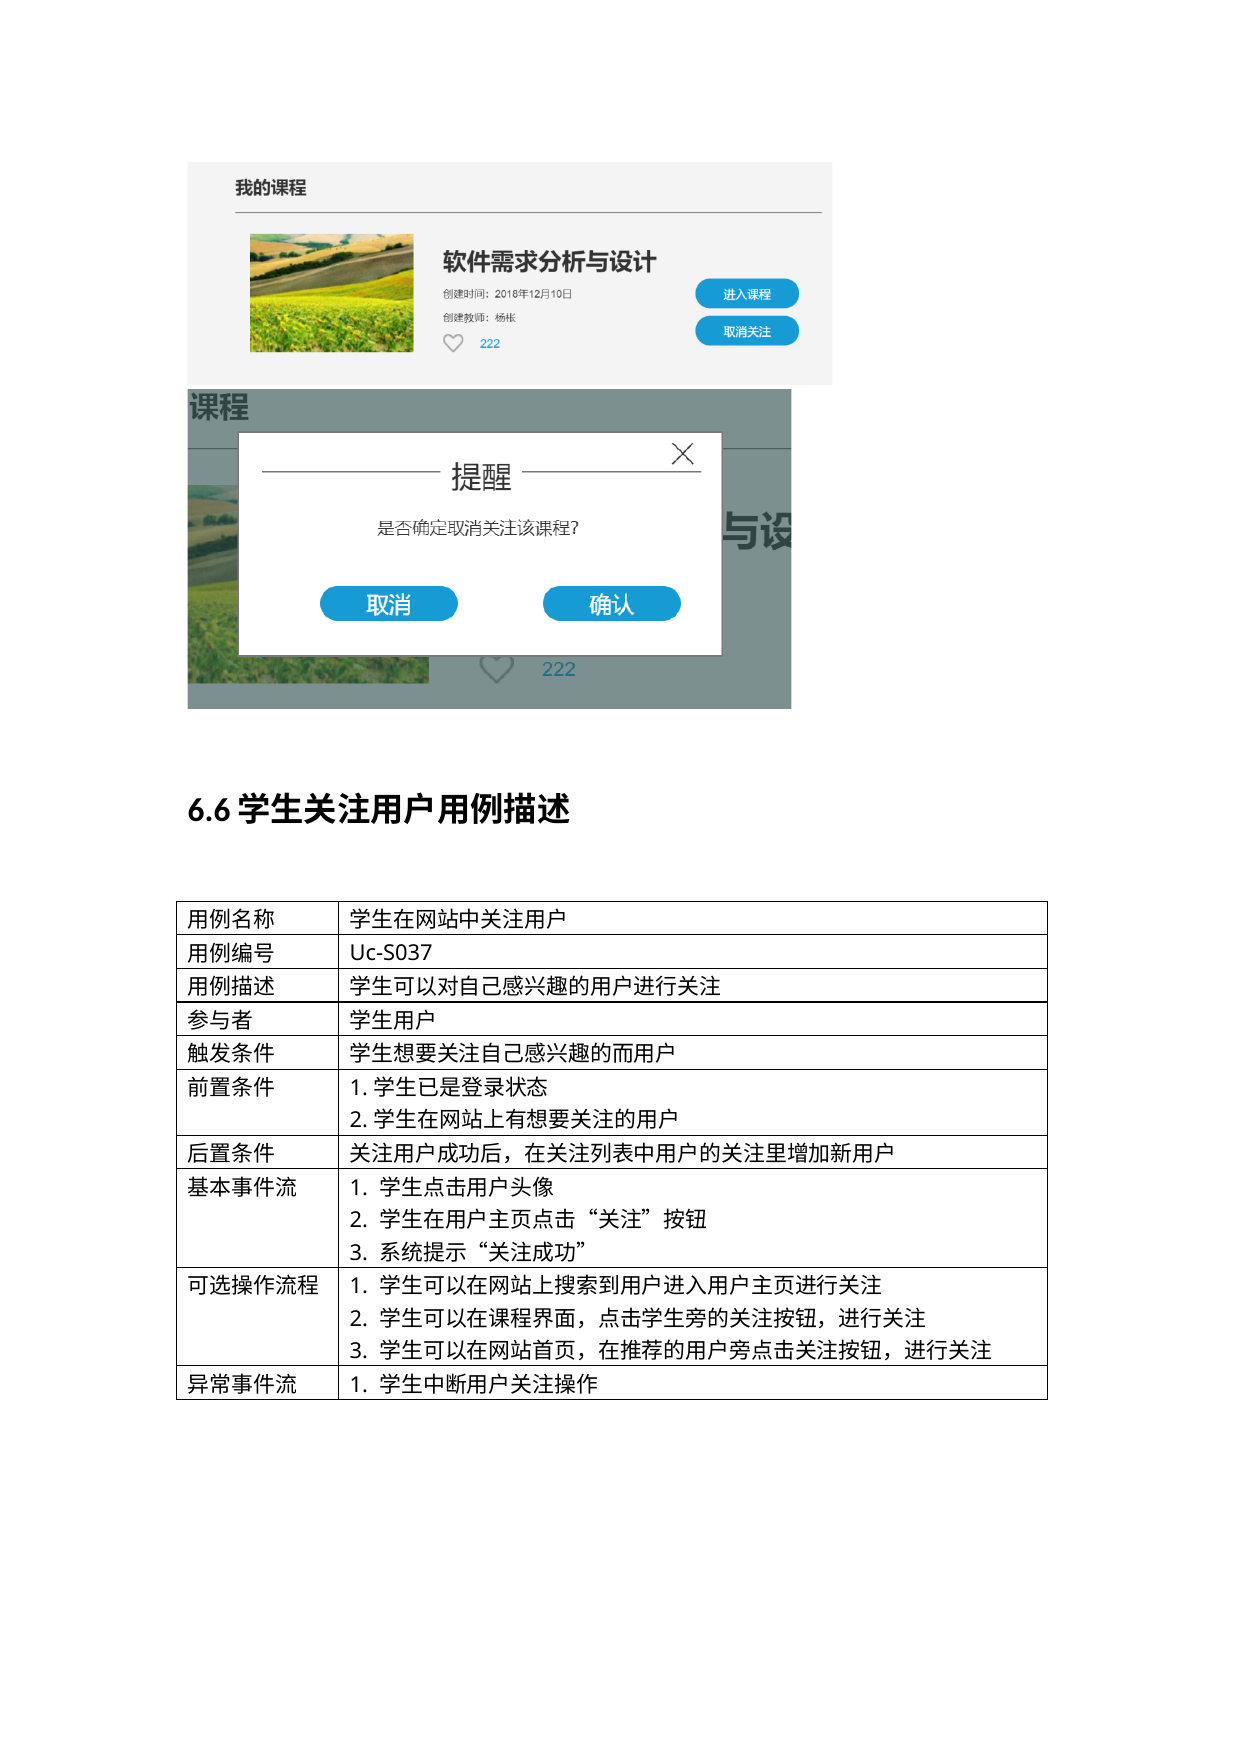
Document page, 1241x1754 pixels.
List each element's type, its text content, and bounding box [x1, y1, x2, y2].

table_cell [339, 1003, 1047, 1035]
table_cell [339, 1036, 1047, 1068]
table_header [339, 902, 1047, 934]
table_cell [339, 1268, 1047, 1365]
subtitle 6.6学生关注用户用例描述 [187, 774, 1053, 839]
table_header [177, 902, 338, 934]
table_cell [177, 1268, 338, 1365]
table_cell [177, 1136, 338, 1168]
picture [187, 162, 833, 385]
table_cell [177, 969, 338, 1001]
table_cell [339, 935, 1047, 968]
picture [187, 389, 792, 709]
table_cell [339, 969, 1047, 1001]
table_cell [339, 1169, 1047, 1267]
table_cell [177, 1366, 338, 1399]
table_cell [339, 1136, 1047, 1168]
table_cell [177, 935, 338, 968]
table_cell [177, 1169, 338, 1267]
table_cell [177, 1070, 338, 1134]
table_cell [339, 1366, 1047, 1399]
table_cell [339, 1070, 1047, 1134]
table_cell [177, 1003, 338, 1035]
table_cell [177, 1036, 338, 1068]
